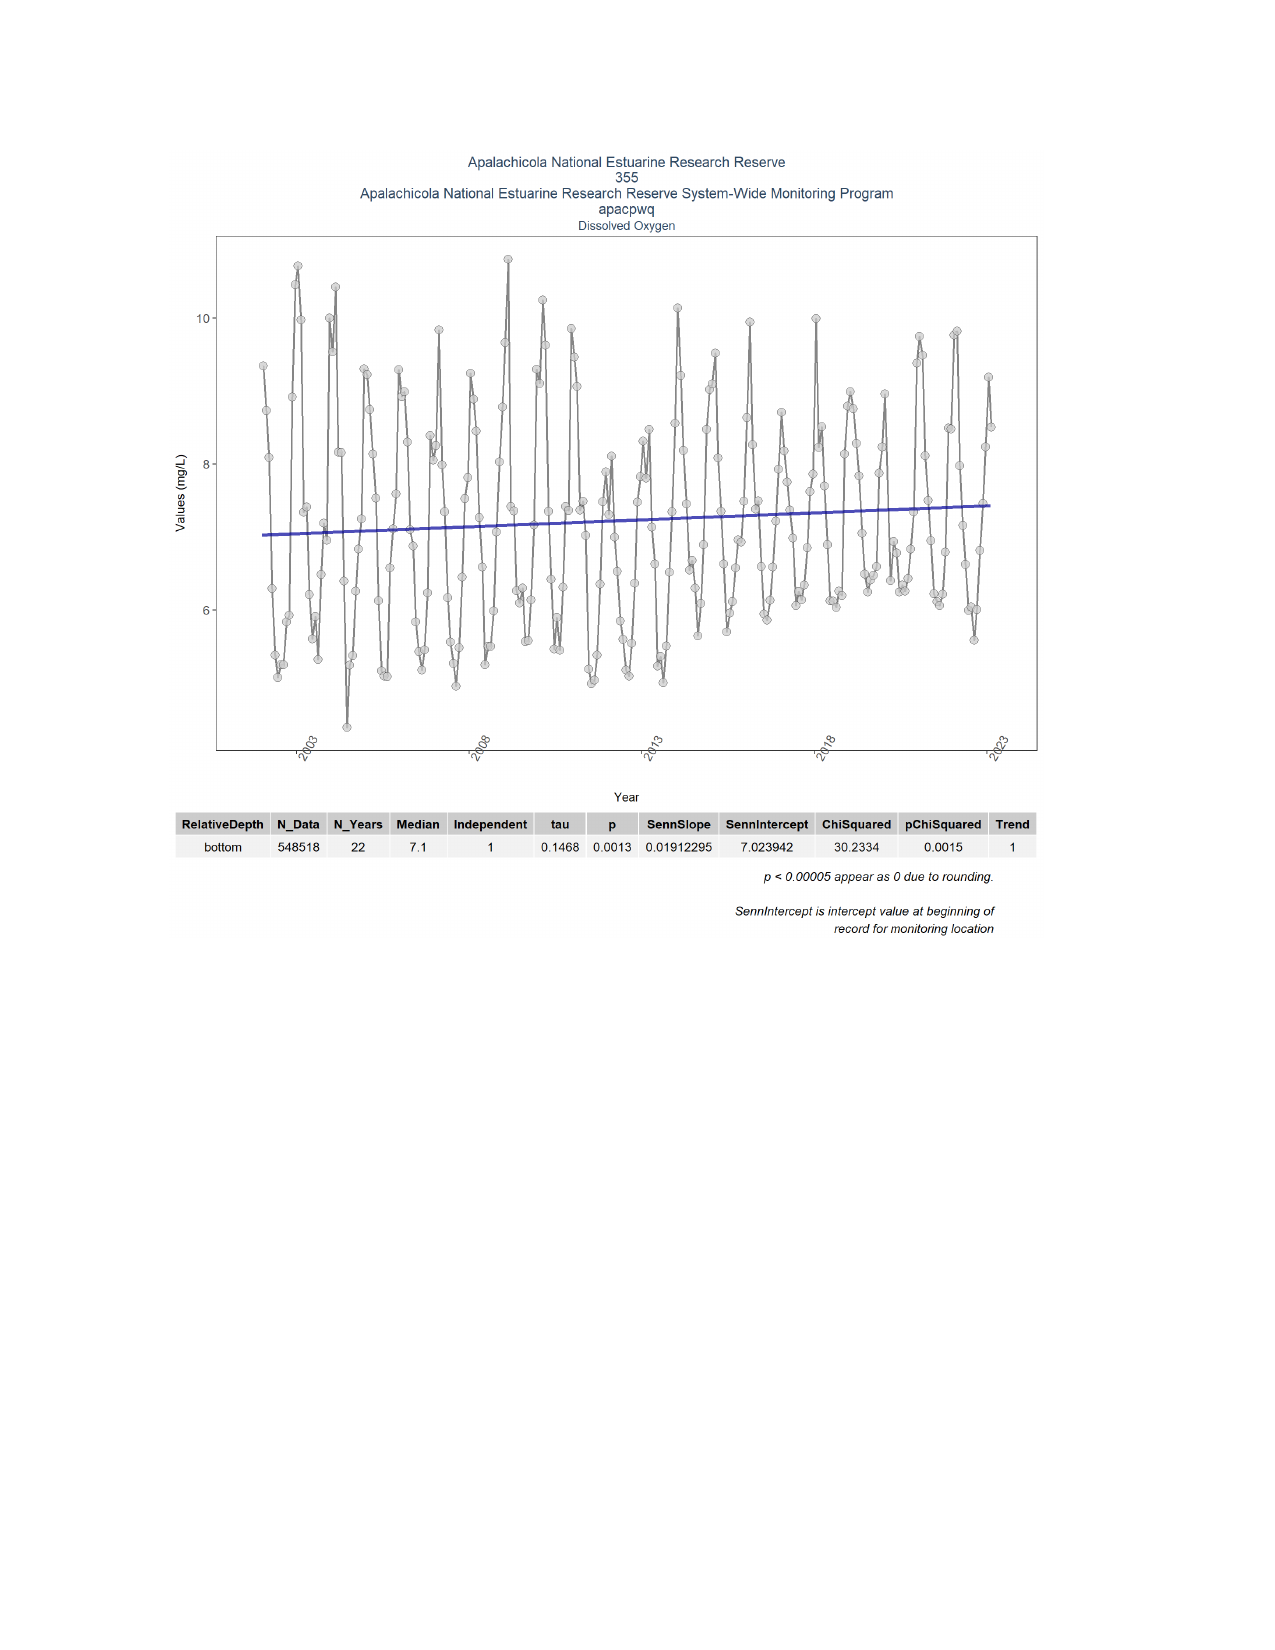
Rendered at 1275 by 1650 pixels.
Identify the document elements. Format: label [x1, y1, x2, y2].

picture [168, 150, 1044, 938]
